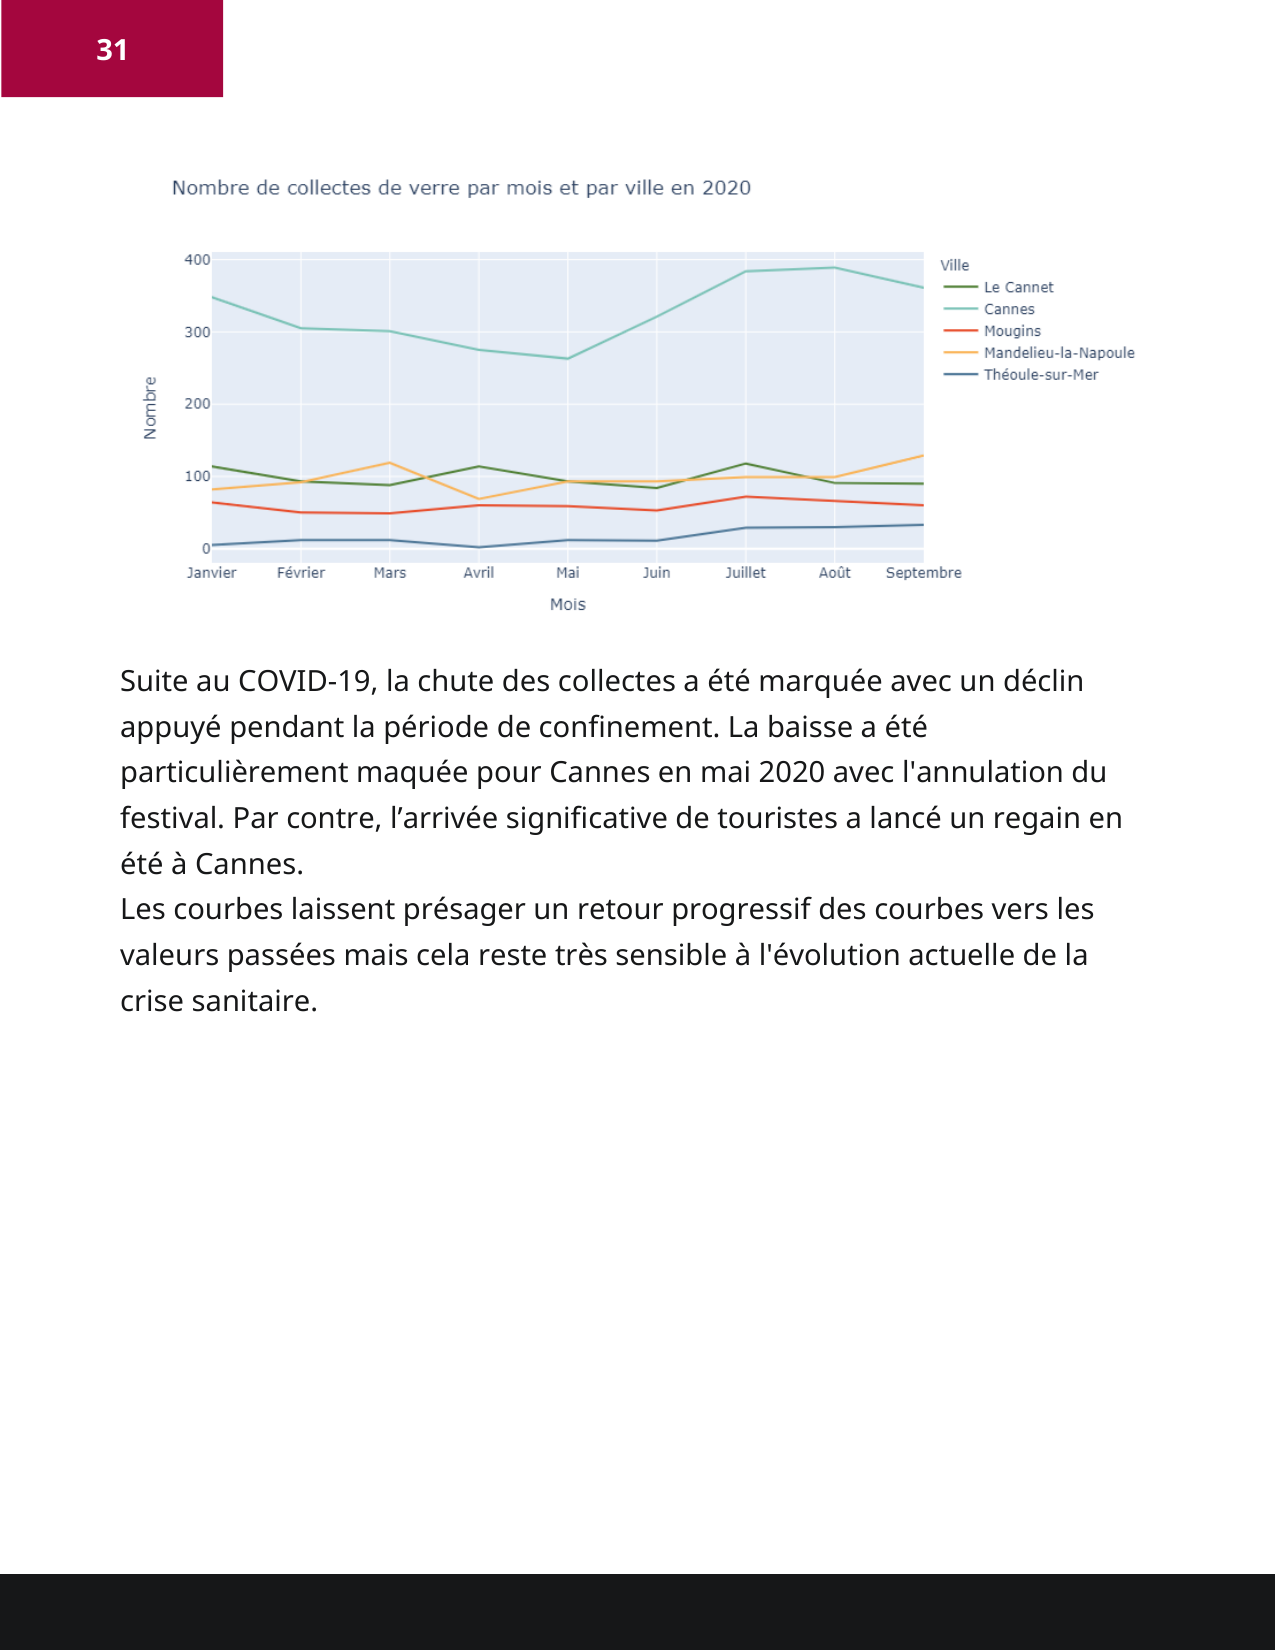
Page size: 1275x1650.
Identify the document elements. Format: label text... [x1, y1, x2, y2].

text Suite au COVID-19, la chute des collectes a été marquée avec un déclin appuyé pendant la période de confinement. La baisse a été particulièrement maquée pour Cannes en mai 2020 avec l'annulation du festival. Par contre, l’arrivée significative de touristes a lancé un regain en été à Cannes. [120, 660, 1155, 883]
text Les courbes laissent présager un retour progressif des courbes vers les valeurs passées mais cela reste très sensible à l'évolution actuelle de la crise sanitaire. [120, 888, 1155, 1019]
picture [120, 137, 1155, 655]
